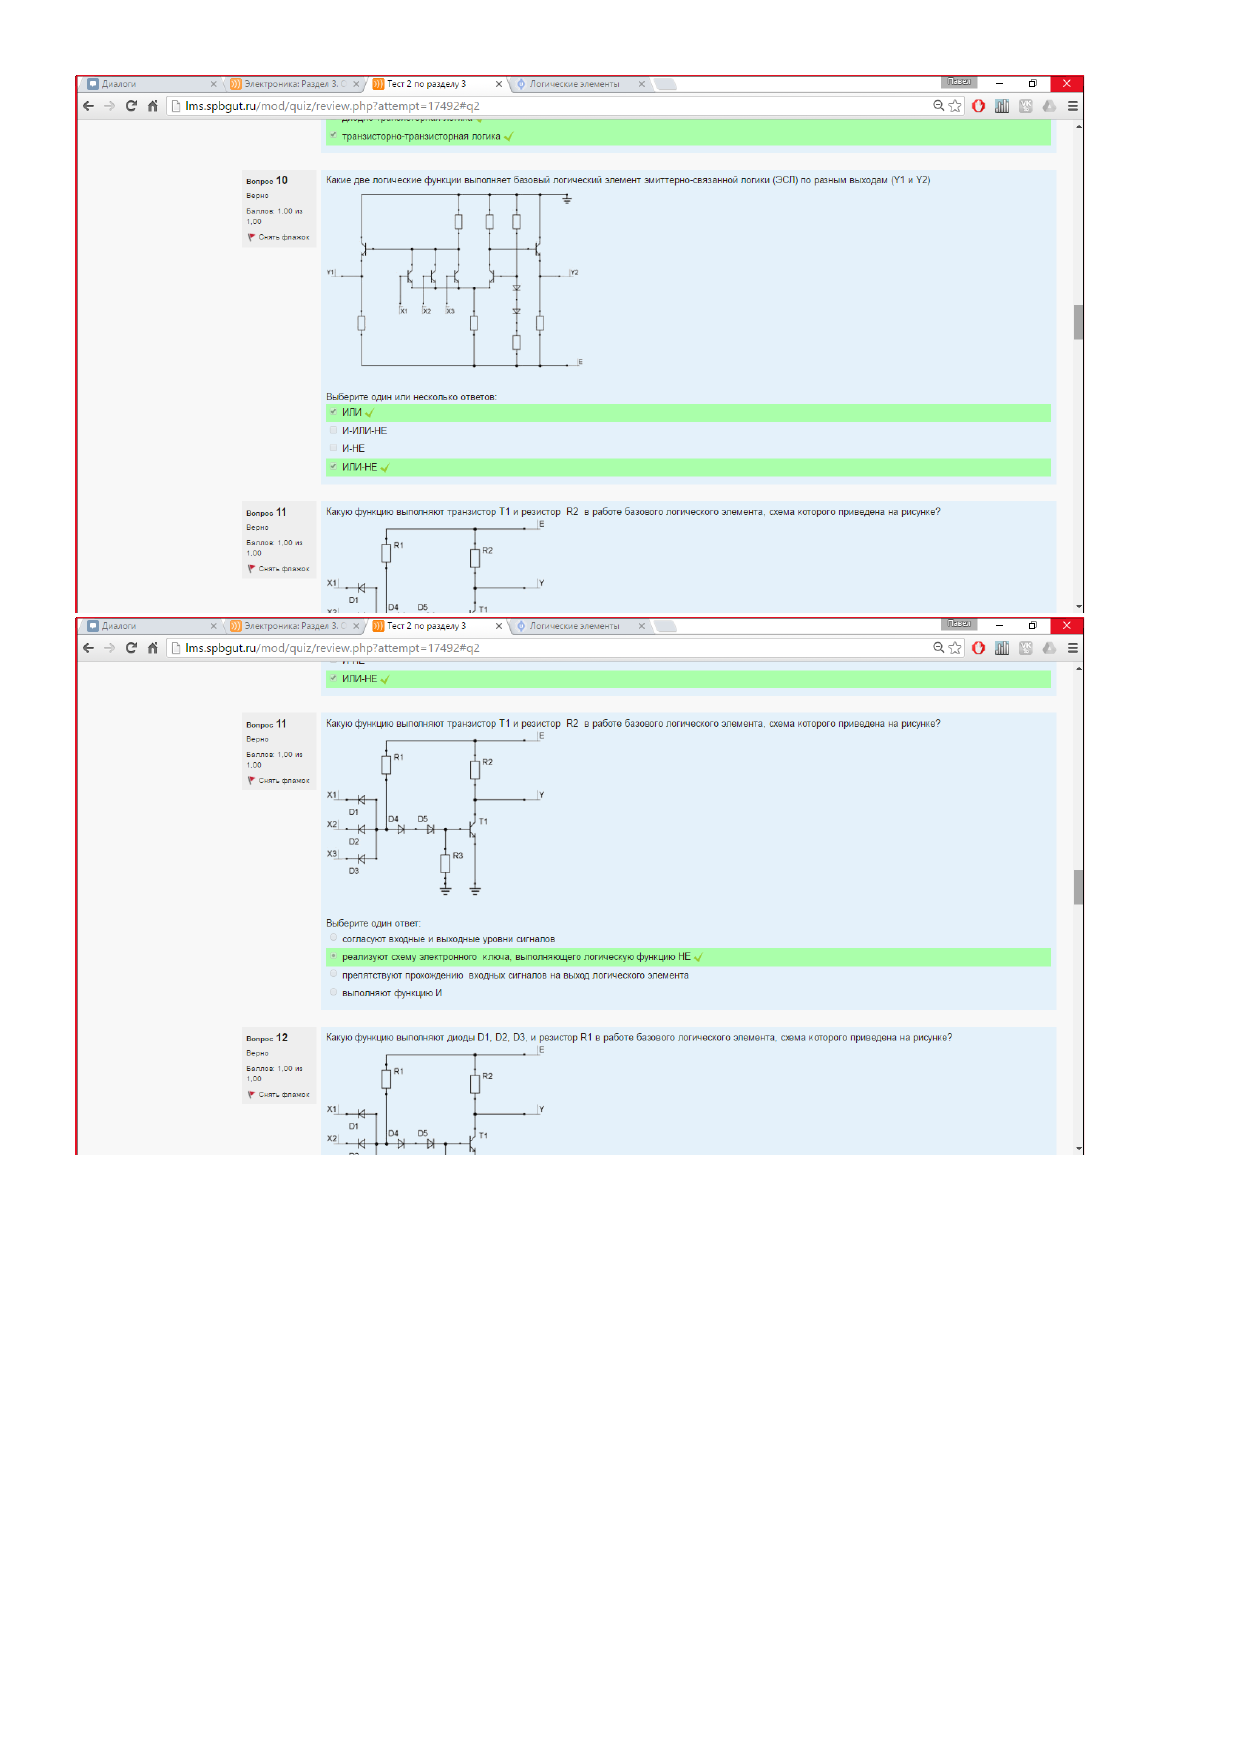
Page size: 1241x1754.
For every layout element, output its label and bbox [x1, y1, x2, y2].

picture [75, 617, 1085, 1155]
picture [75, 75, 1085, 613]
